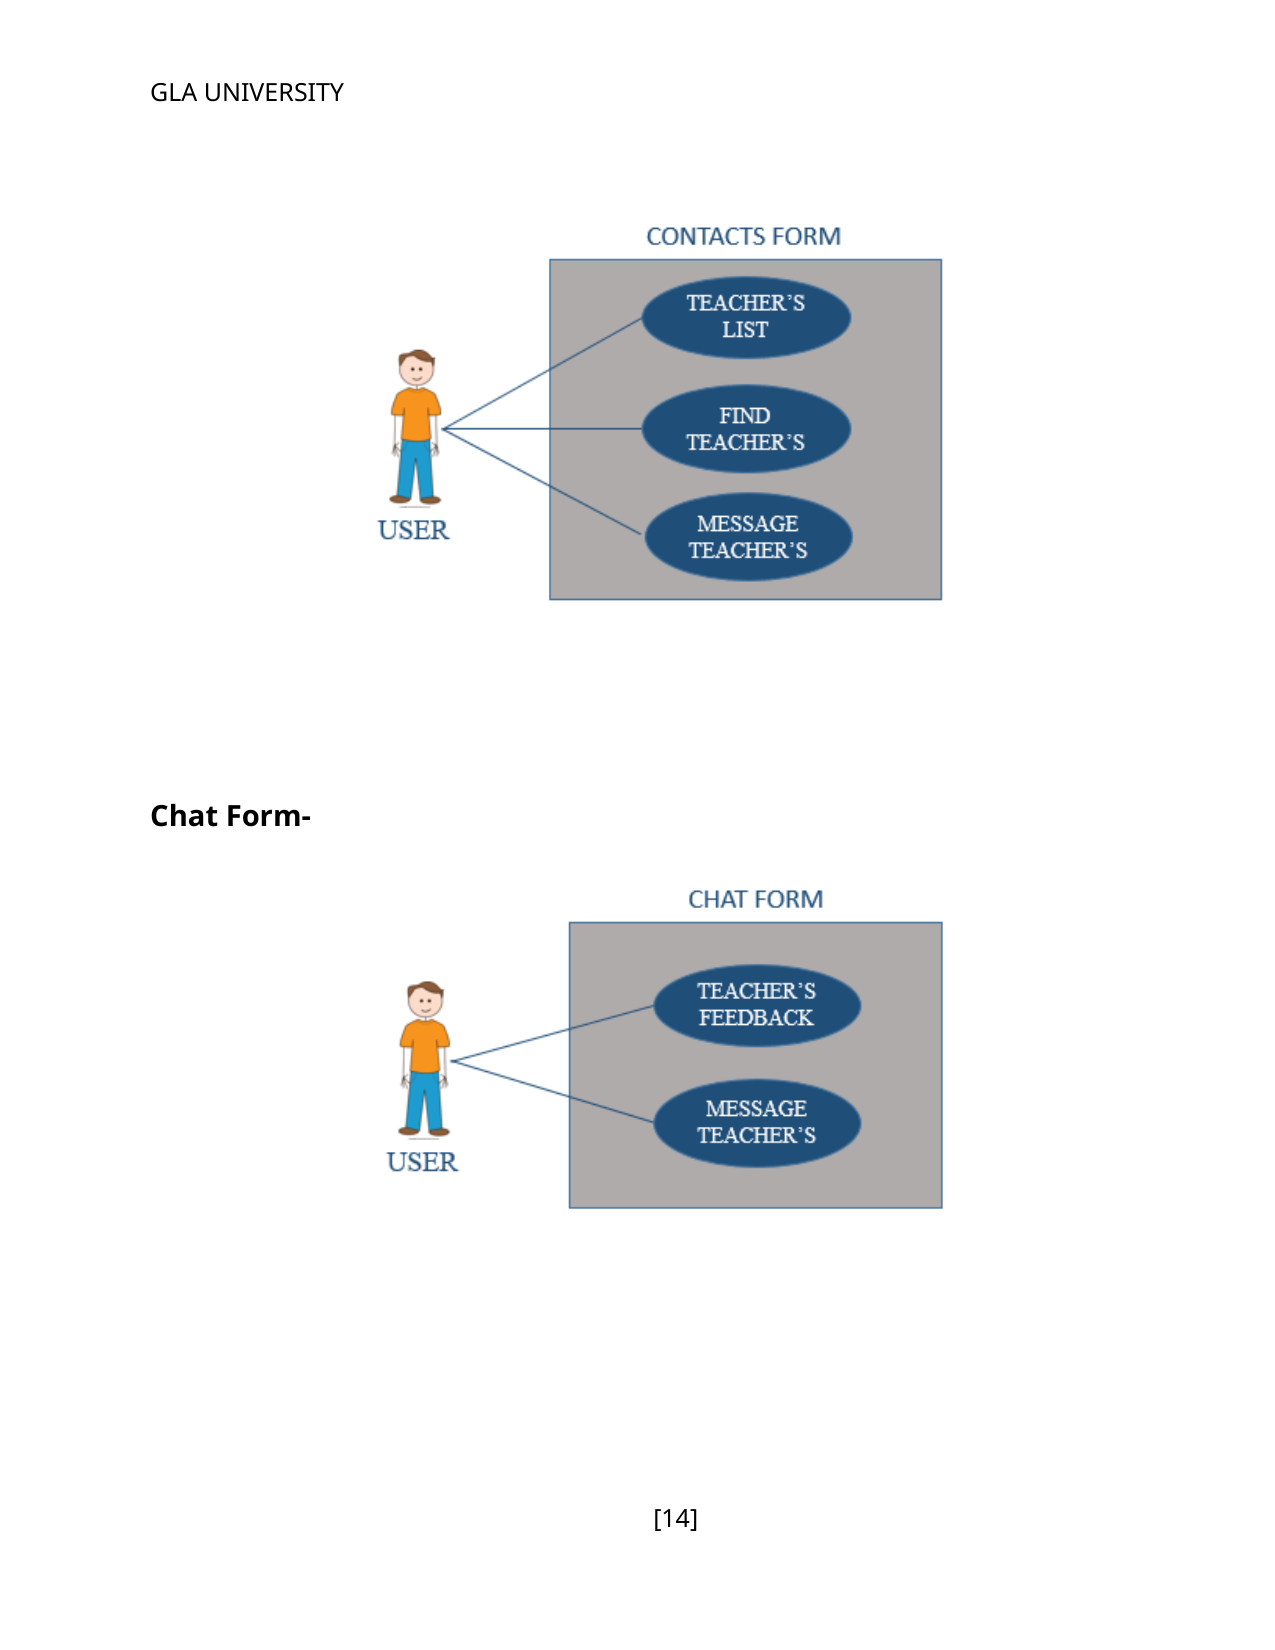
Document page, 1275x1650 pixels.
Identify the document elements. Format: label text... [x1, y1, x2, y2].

picture [346, 148, 1005, 671]
text Chat Form- [150, 795, 1201, 835]
picture [383, 850, 968, 1289]
